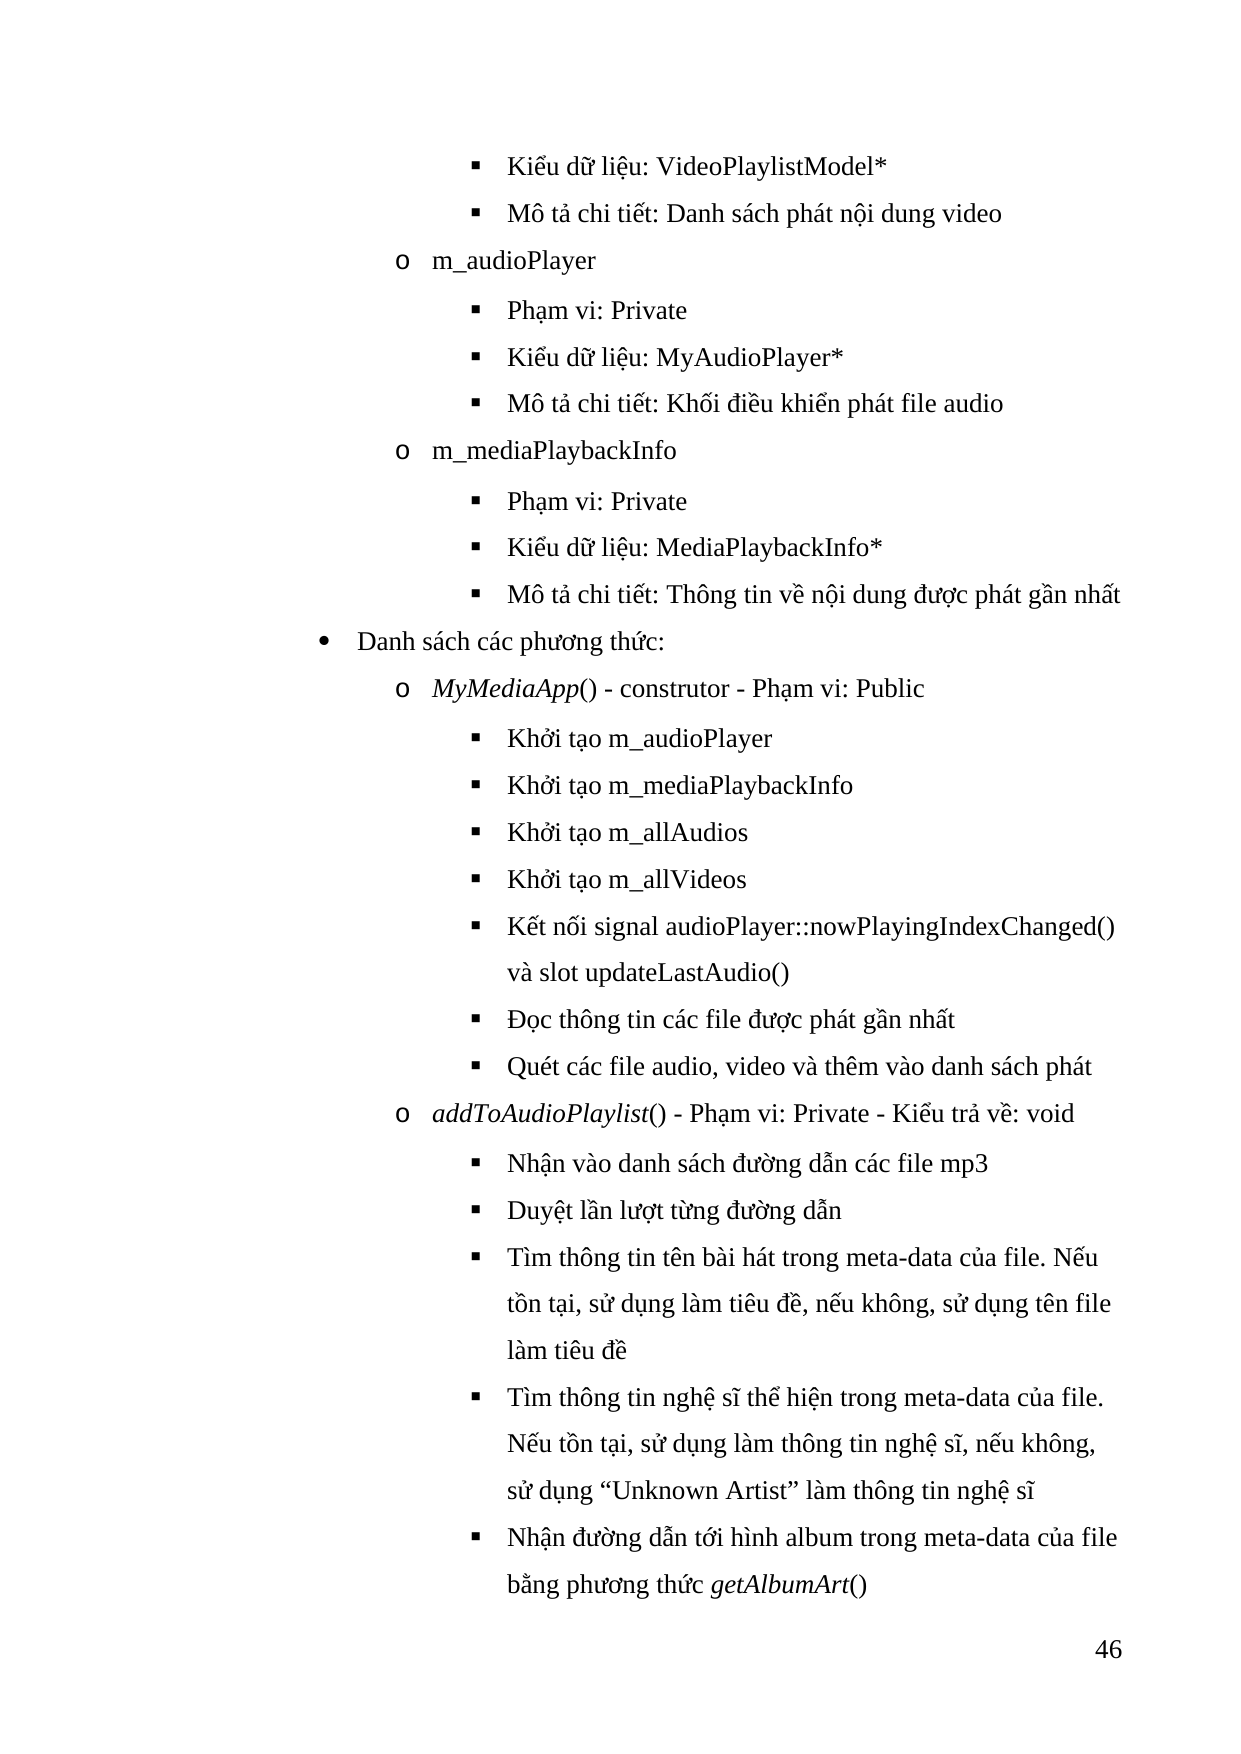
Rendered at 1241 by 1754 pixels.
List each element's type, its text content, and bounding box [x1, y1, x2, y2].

list Phạm vi: Private [469, 294, 1122, 325]
list m_mediaPlaybackInfo [394, 434, 1122, 468]
list Quét các file audio, video và thêm vào danh sách phát [469, 1050, 1122, 1081]
list Tìm thông tin nghệ sĩ thể hiện trong meta-data của file. Nếu tồn tại, sử dụng làm thông tin nghệ sĩ, nếu không, sử dụng “Unknown Artist” làm thông tin nghệ sĩ [469, 1381, 1122, 1505]
list Khởi tạo m_mediaPlaybackInfo [469, 769, 1122, 800]
list Kết nối signal audioPlayer::nowPlayingIndexChanged() và slot updateLastAudio() [469, 910, 1122, 988]
list Kiểu dữ liệu: VideoPlaylistModel* [469, 150, 1122, 181]
list Tìm thông tin tên bài hát trong meta-data của file. Nếu tồn tại, sử dụng làm tiêu đề, nếu không, sử dụng tên file làm tiêu đề [469, 1241, 1122, 1365]
list Khởi tạo m_audioPlayer [469, 722, 1122, 753]
list Kiểu dữ liệu: MyAudioPlayer* [469, 341, 1122, 372]
list Nhận vào danh sách đường dẫn các file mp3 [469, 1147, 1122, 1178]
list Phạm vi: Private [469, 484, 1122, 516]
list Đọc thông tin các file được phát gần nhất [469, 1003, 1122, 1034]
list Mô tả chi tiết: Danh sách phát nội dung video [469, 197, 1122, 228]
list Nhận đường dẫn tới hình album trong meta-data của file bằng phương thức getAlbumArt() [469, 1521, 1122, 1599]
list m_audioPlayer [394, 244, 1122, 277]
list Danh sách các phương thức: [319, 625, 1122, 656]
list Mô tả chi tiết: Thông tin về nội dung được phát gần nhất [469, 578, 1122, 609]
list Kiểu dữ liệu: MediaPlaybackInfo* [469, 531, 1122, 563]
list Duyệt lần lượt từng đường dẫn [469, 1194, 1122, 1225]
list Khởi tạo m_allVideos [469, 863, 1122, 894]
list Khởi tạo m_allAudios [469, 816, 1122, 847]
list Mô tả chi tiết: Khối điều khiển phát file audio [469, 388, 1122, 419]
list addToAudioPlaylist() - Phạm vi: Private - Kiểu trả về: void [394, 1097, 1122, 1130]
list MyMediaApp() - construtor - Phạm vi: Public [394, 672, 1122, 706]
